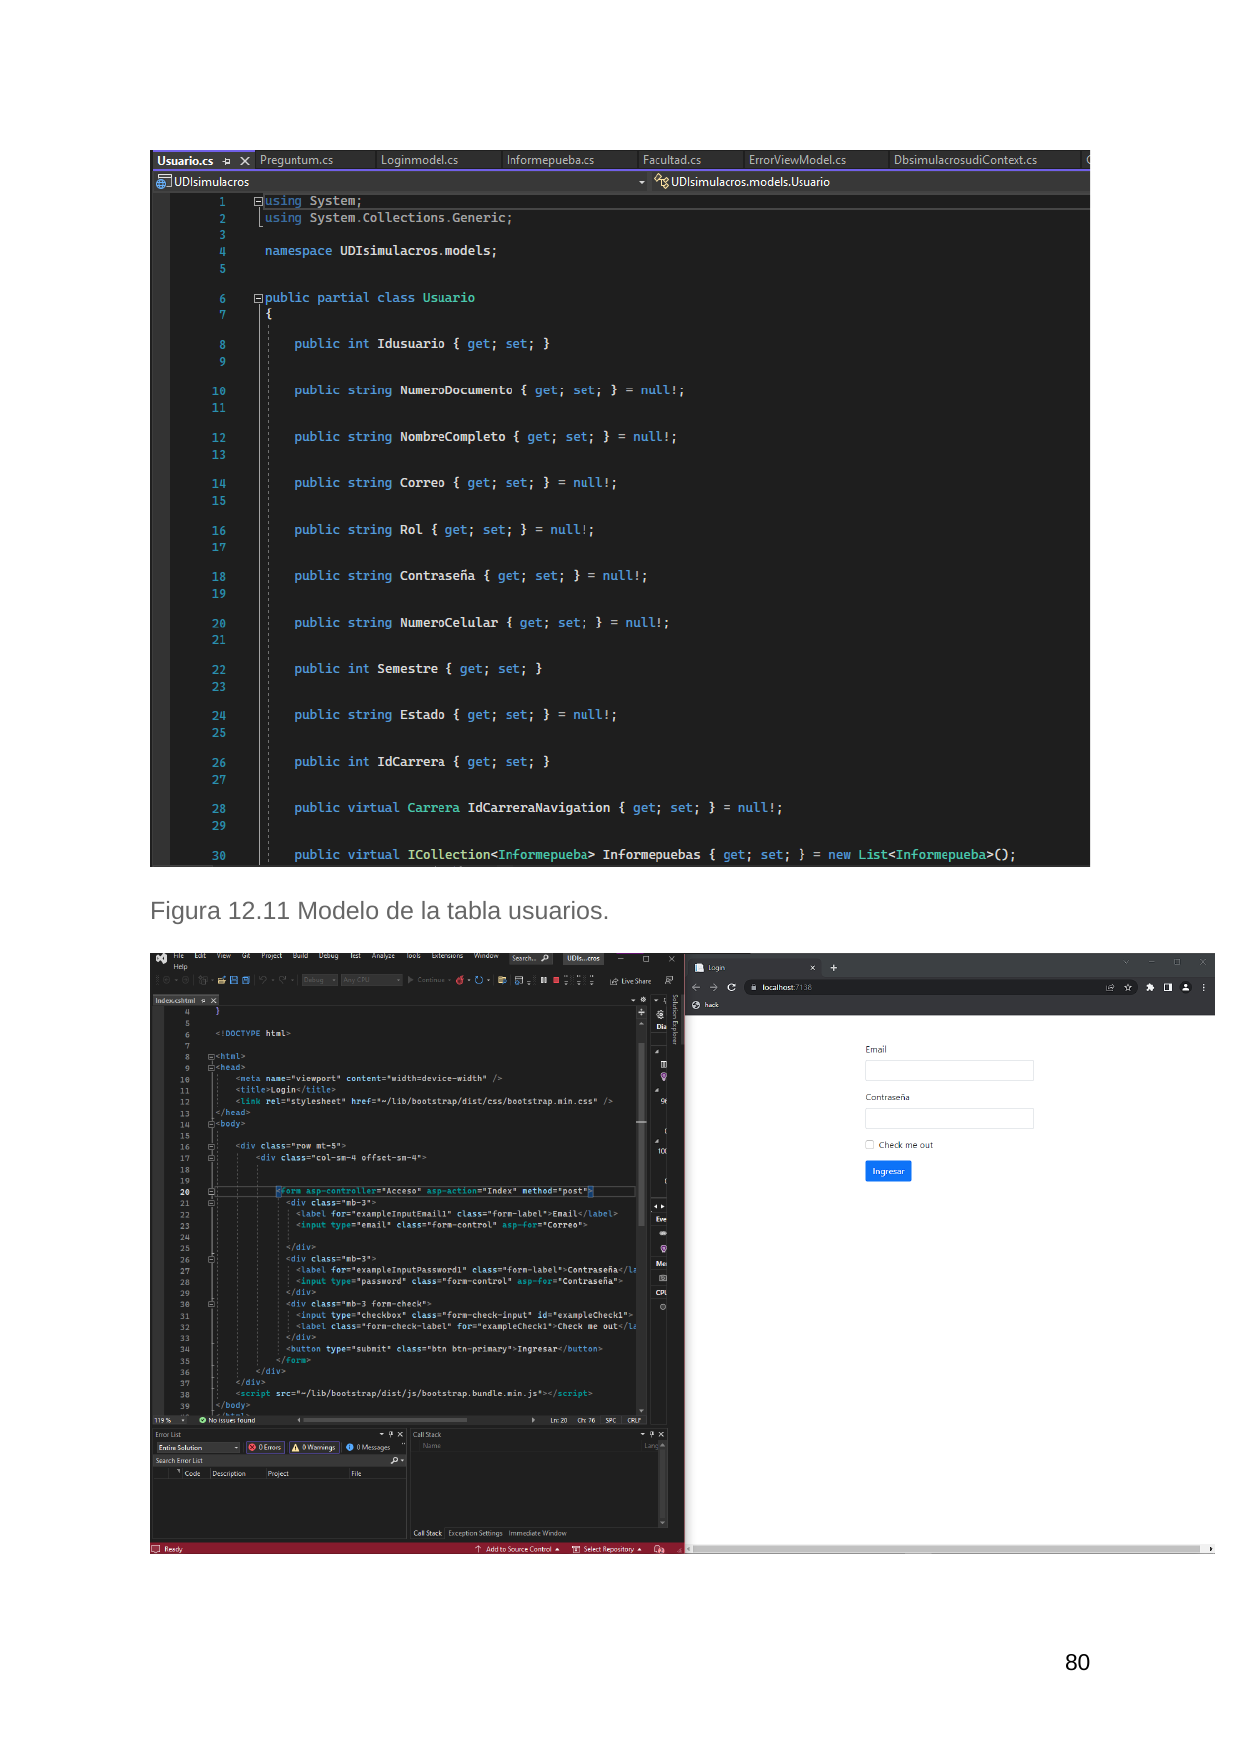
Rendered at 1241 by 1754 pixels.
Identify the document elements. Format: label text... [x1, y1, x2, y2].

subtitle Figura 12.11 Modelo de la tabla usuarios. [150, 896, 1090, 924]
picture [150, 150, 1091, 867]
picture [150, 953, 1215, 1554]
